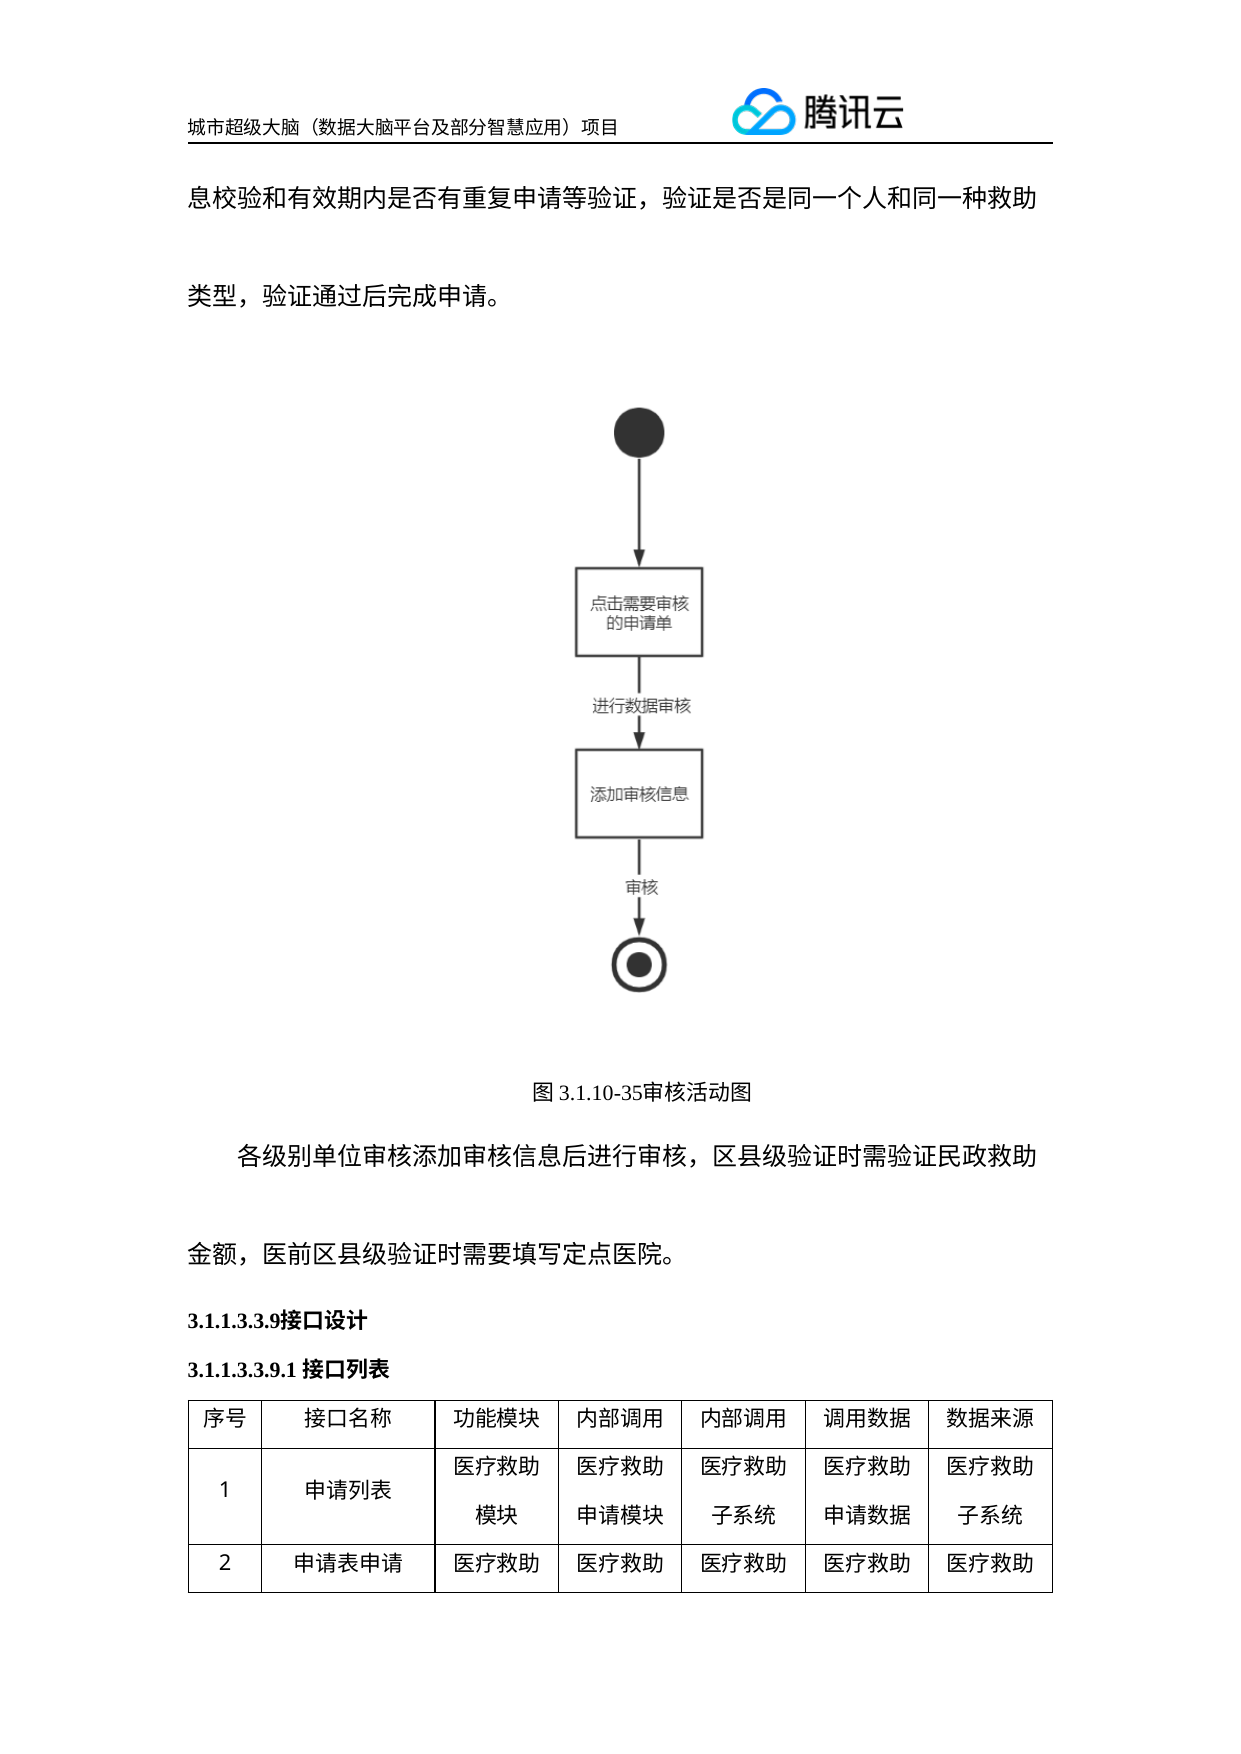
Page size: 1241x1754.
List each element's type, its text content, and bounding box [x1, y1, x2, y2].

table_cell 医疗救助子系统 [682, 1545, 805, 1592]
table_cell 医疗救助模块 [436, 1449, 558, 1544]
table_cell 医疗救助模块 [436, 1545, 558, 1592]
subtitle 接口列表 [187, 1351, 1053, 1384]
table_cell 申请列表 [262, 1449, 434, 1544]
table_cell 医疗救助申请数据 [806, 1545, 928, 1592]
table_cell 2 [189, 1545, 261, 1592]
table_cell 医疗救助申请数据 [806, 1449, 928, 1544]
picture [760, 111, 790, 129]
table_header 序号 [189, 1401, 261, 1448]
picture [526, 344, 764, 1044]
table_cell 医疗救助子系统 [929, 1449, 1052, 1544]
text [187, 164, 1053, 327]
text 各级别单位审核添加审核信息后进行审核，区县级验证时需验证民政救助金额，医前区县级验证时需要填写定点医院。 [187, 1122, 1053, 1285]
picture [732, 88, 904, 135]
table_cell 医疗救助子系统 [929, 1545, 1052, 1592]
table_header 内部调用 [559, 1401, 681, 1448]
table_cell 1 [189, 1449, 261, 1544]
table_header 数据来源 [929, 1401, 1052, 1448]
table_header 内部调用 [682, 1401, 805, 1448]
table_header 功能模块 [436, 1401, 558, 1448]
picture [748, 128, 780, 135]
table_header 调用数据 [806, 1401, 928, 1448]
subtitle 接口设计 [187, 1303, 1053, 1336]
table_cell 申请表申请 [262, 1545, 434, 1592]
table_cell 医疗救助申请模块 [559, 1545, 681, 1592]
table_header 接口名称 [262, 1401, 434, 1448]
table_cell 医疗救助申请模块 [559, 1449, 681, 1544]
table_cell 医疗救助子系统 [682, 1449, 805, 1544]
